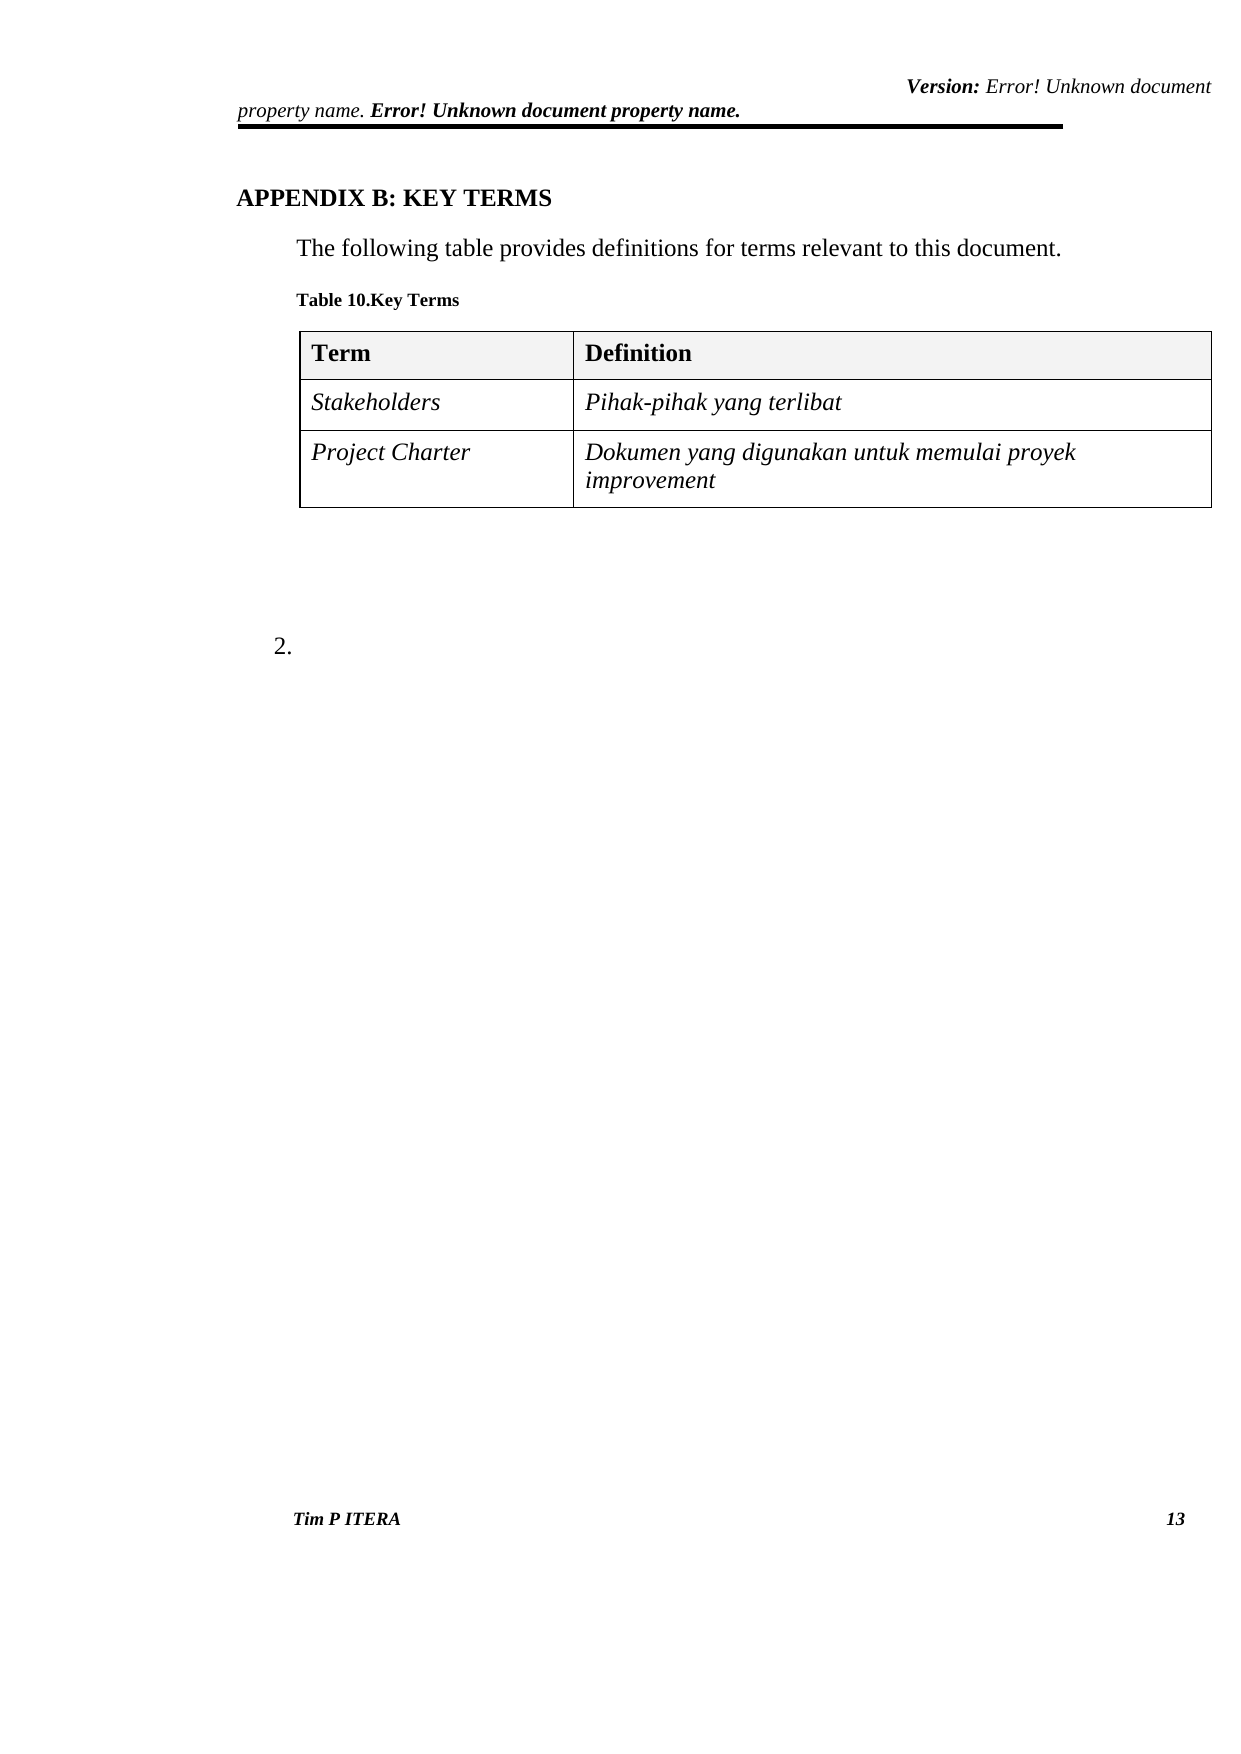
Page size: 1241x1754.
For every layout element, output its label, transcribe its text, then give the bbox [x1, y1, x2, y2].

table_cell Dokumen yang digunakan untuk memulai proyek improvement [574, 431, 1211, 507]
text APPENDIX B: KEY TERMS [236, 183, 1063, 212]
text The following table provides definitions for terms relevant to this document. [296, 233, 1063, 262]
table_header Definition [574, 332, 1211, 379]
table_cell Pihak-pihak yang terlibat [574, 380, 1211, 429]
table_header Term [301, 332, 573, 379]
table_cell Project Charter [301, 431, 573, 507]
table_cell Stakeholders [301, 380, 573, 429]
